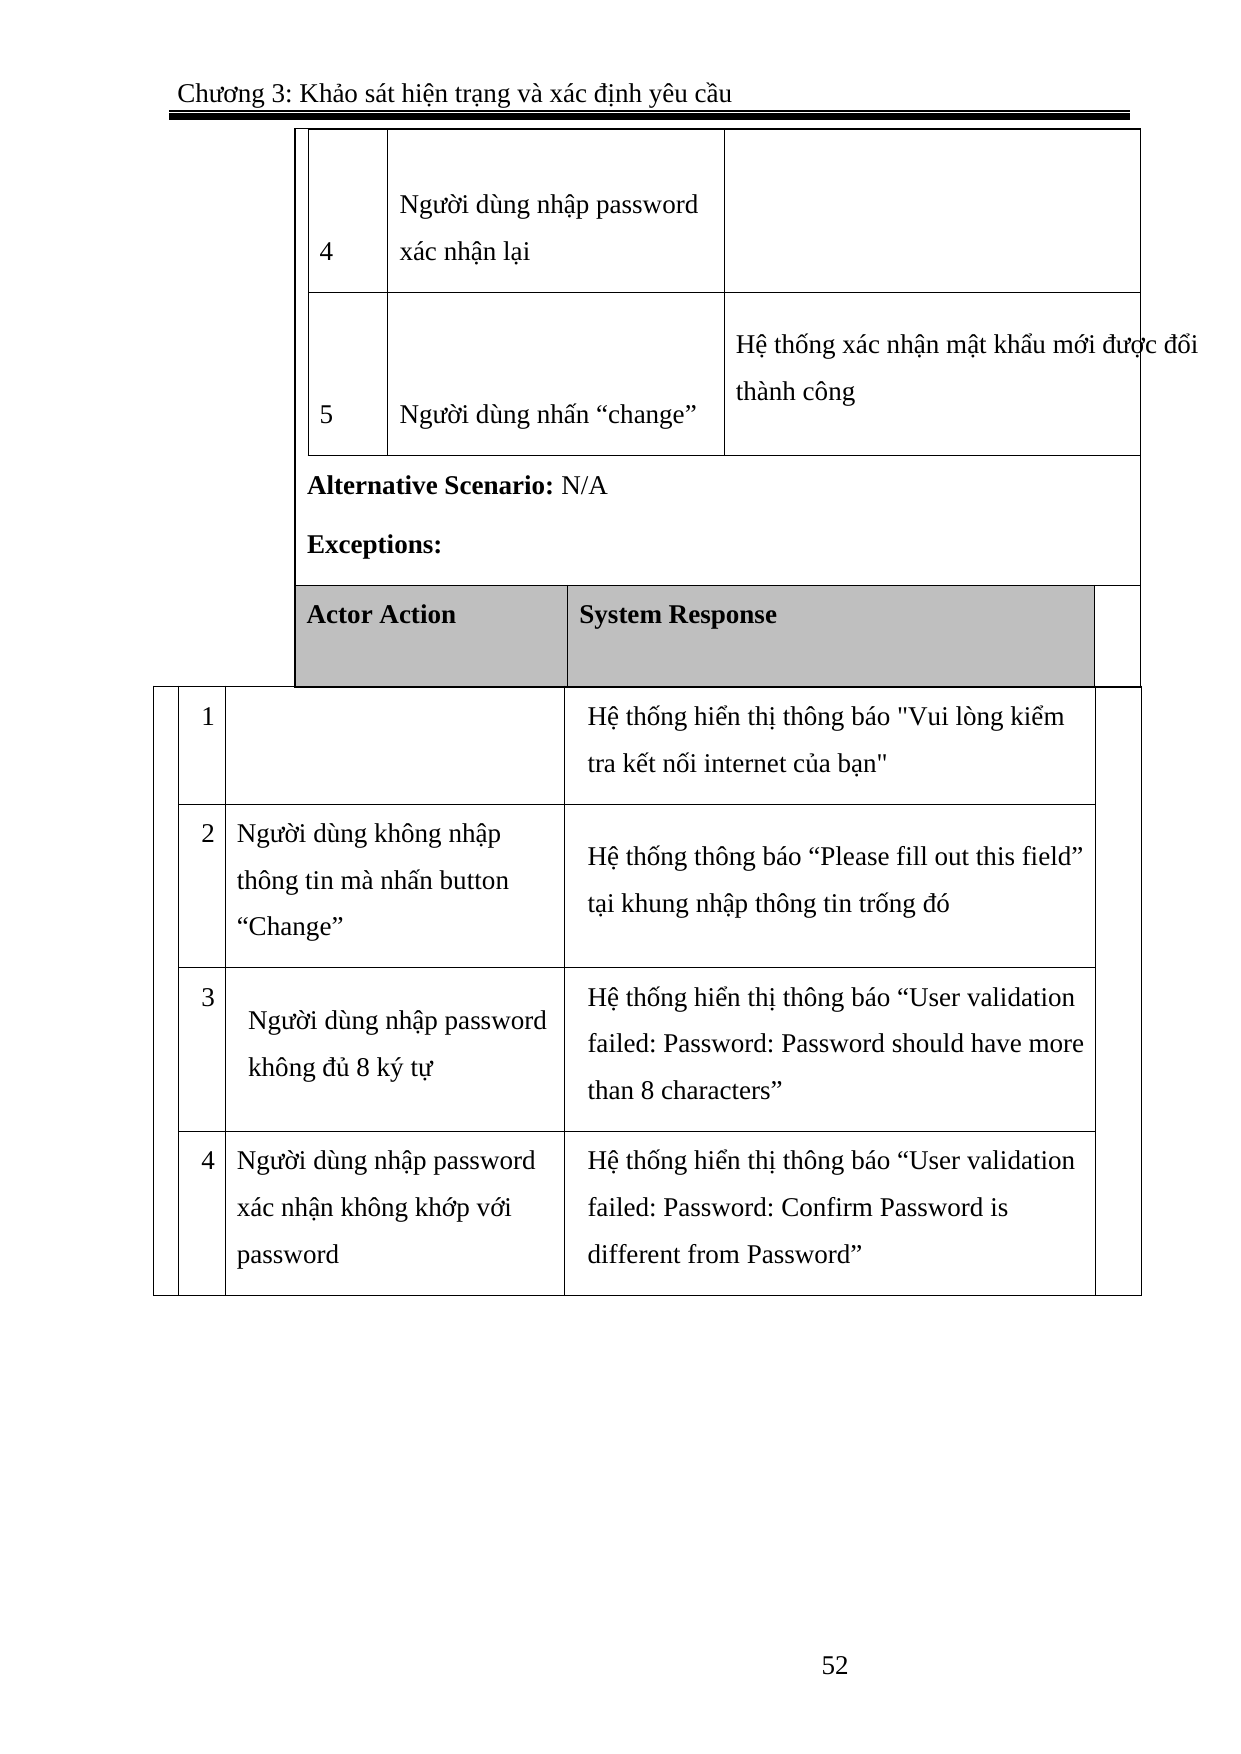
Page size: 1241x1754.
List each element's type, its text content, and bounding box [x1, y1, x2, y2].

table_cell [1095, 586, 1140, 686]
table_cell Người dùng không nhập thông tin mà nhấn button “Change” [226, 805, 564, 967]
table_cell 4 [179, 1132, 225, 1294]
table_cell Người dùng nhập password xác nhận không khớp với password [226, 1132, 564, 1294]
table_cell Hệ thống hiển thị thông báo “User validation failed: Password: Password should have more than 8 characters” [565, 968, 1095, 1131]
table_cell 1 [179, 687, 225, 804]
table_cell System Response [568, 586, 1094, 686]
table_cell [296, 129, 1140, 585]
table_cell Actor Action [296, 586, 567, 686]
table_cell Hệ thống hiển thị thông báo "Vui lòng kiểm tra kết nối internet của bạn" [565, 688, 1095, 804]
table_cell Hệ thống thông báo “Please fill out this field” tại khung nhập thông tin trống đó [565, 805, 1095, 967]
table_cell Hệ thống hiển thị thông báo “User validation failed: Password: Confirm Password is different from Password” [565, 1132, 1095, 1294]
table_cell [1096, 688, 1141, 1294]
table_cell Người dùng nhập password không đủ 8 ký tự [226, 968, 564, 1131]
table_cell 3 [179, 968, 225, 1131]
table_cell [154, 687, 178, 1294]
table_cell 2 [179, 805, 225, 967]
table_cell [226, 687, 564, 804]
